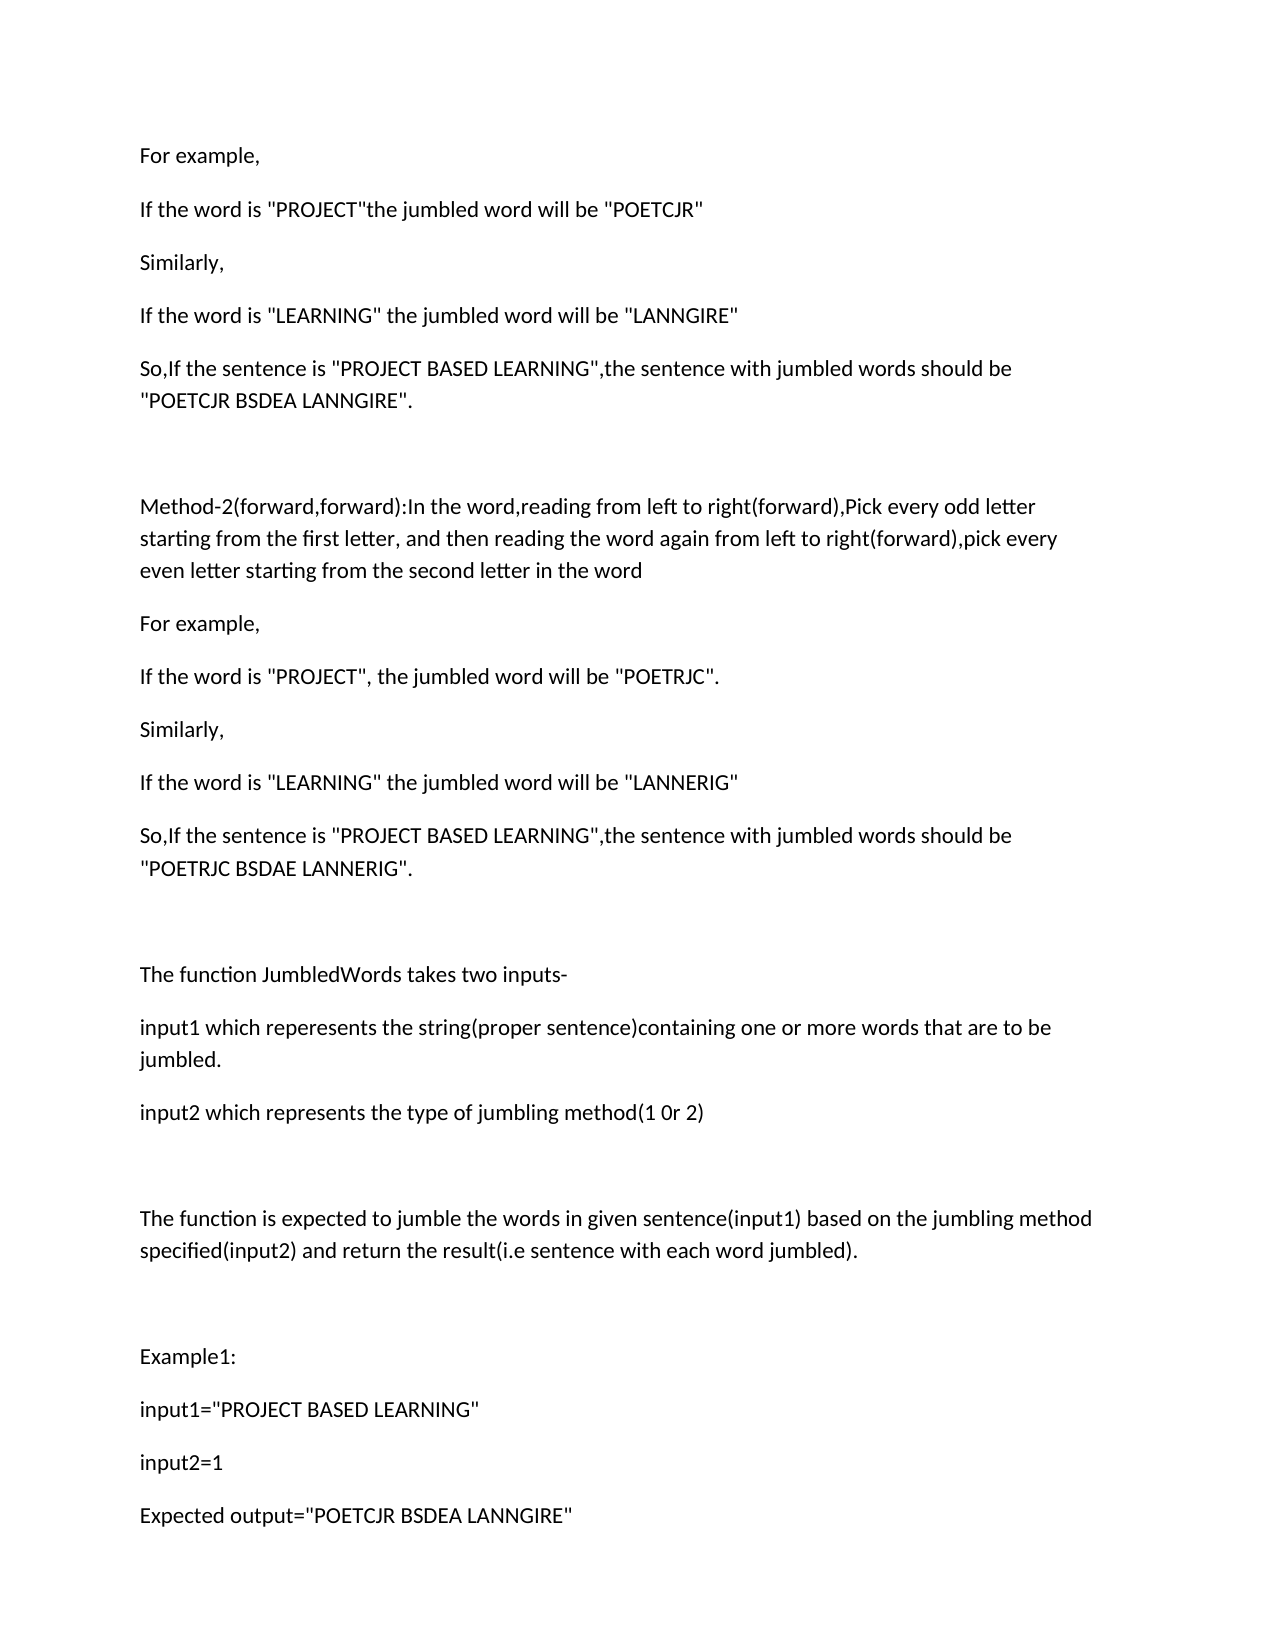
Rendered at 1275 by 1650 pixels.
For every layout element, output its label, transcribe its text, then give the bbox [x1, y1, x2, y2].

text For example, [139, 142, 1096, 170]
text If the word is "LEARNING" the jumbled word will be "LANNGIRE" [139, 301, 1096, 329]
text Method-2(forward,forward):In the word,reading from left to right(forward),Pick every odd letter starting from the first letter, and then reading the word again from left to right(forward),pick every even letter starting from the second letter in the word [139, 492, 1096, 584]
text If the word is "PROJECT"the jumbled word will be "POETCJR" [139, 195, 1096, 223]
text So,If the sentence is "PROJECT BASED LEARNING",the sentence with jumbled words should be "POETCJR BSDEA LANNGIRE". [139, 354, 1096, 414]
text The function is expected to jumble the words in given sentence(input1) based on the jumbling method specified(input2) and return the result(i.e sentence with each word jumbled). [139, 1204, 1096, 1264]
text So,If the sentence is "PROJECT BASED LEARNING",the sentence with jumbled words should be "POETRJC BSDAE LANNERIG". [139, 821, 1096, 882]
text If the word is "LEARNING" the jumbled word will be "LANNERIG" [139, 768, 1096, 796]
text input1="PROJECT BASED LEARNING" [139, 1395, 1096, 1423]
text For example, [139, 609, 1096, 637]
text Similarly, [139, 715, 1096, 743]
text The function JumbledWords takes two inputs- [139, 960, 1096, 988]
text input1 which reperesents the string(proper sentence)containing one or more words that are to be jumbled. [139, 1013, 1096, 1073]
text Example1: [139, 1342, 1096, 1370]
text Similarly, [139, 248, 1096, 276]
text input2 which represents the type of jumbling method(1 0r 2) [139, 1098, 1096, 1126]
text Expected output="POETCJR BSDEA LANNGIRE" [139, 1501, 1096, 1529]
text input2=1 [139, 1448, 1096, 1476]
text If the word is "PROJECT", the jumbled word will be "POETRJC". [139, 662, 1096, 690]
